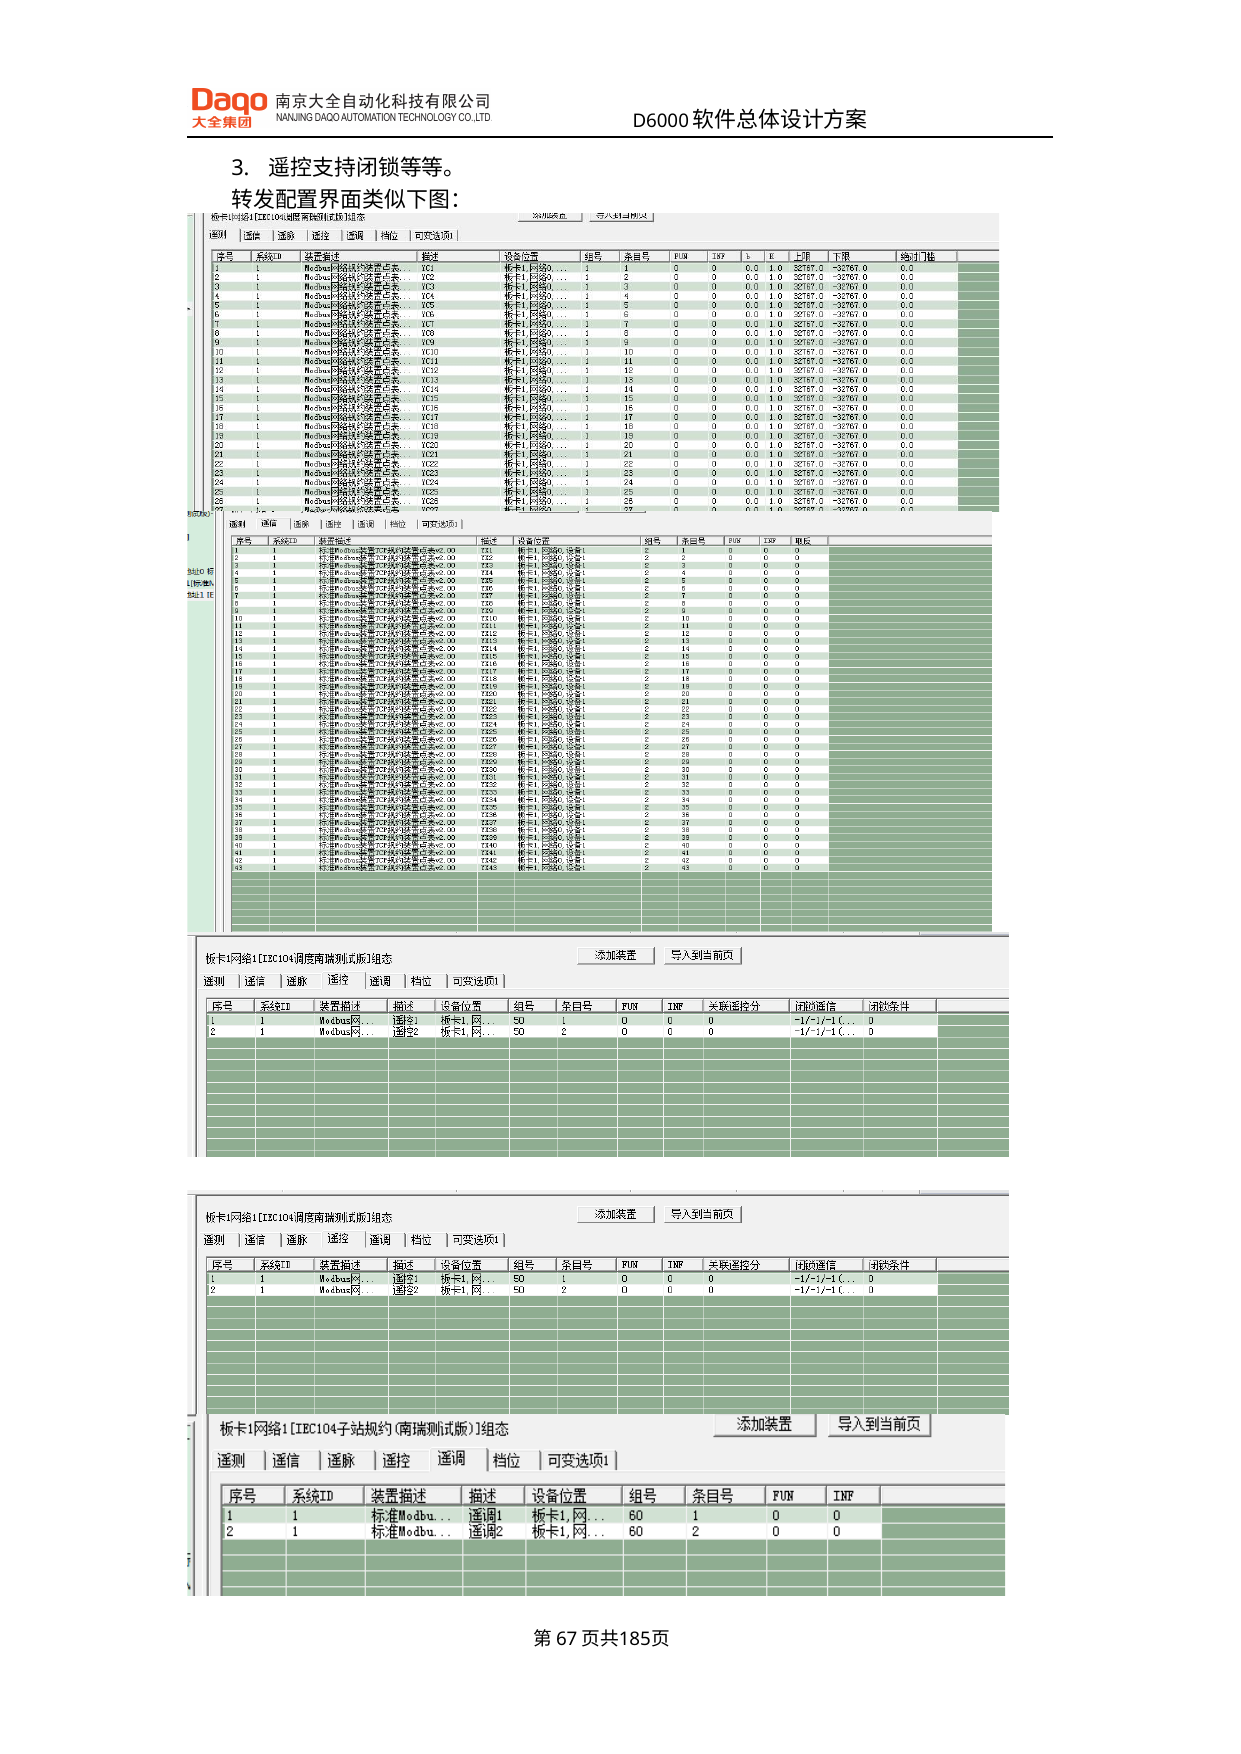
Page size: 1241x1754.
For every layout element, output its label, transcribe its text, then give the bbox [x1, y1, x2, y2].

text 转发配置界面类似下图： [187, 182, 1053, 213]
picture [187, 213, 1009, 1157]
list 遥控支持闭锁等等。 [231, 150, 1053, 182]
picture [187, 88, 492, 128]
picture [187, 1190, 1009, 1596]
